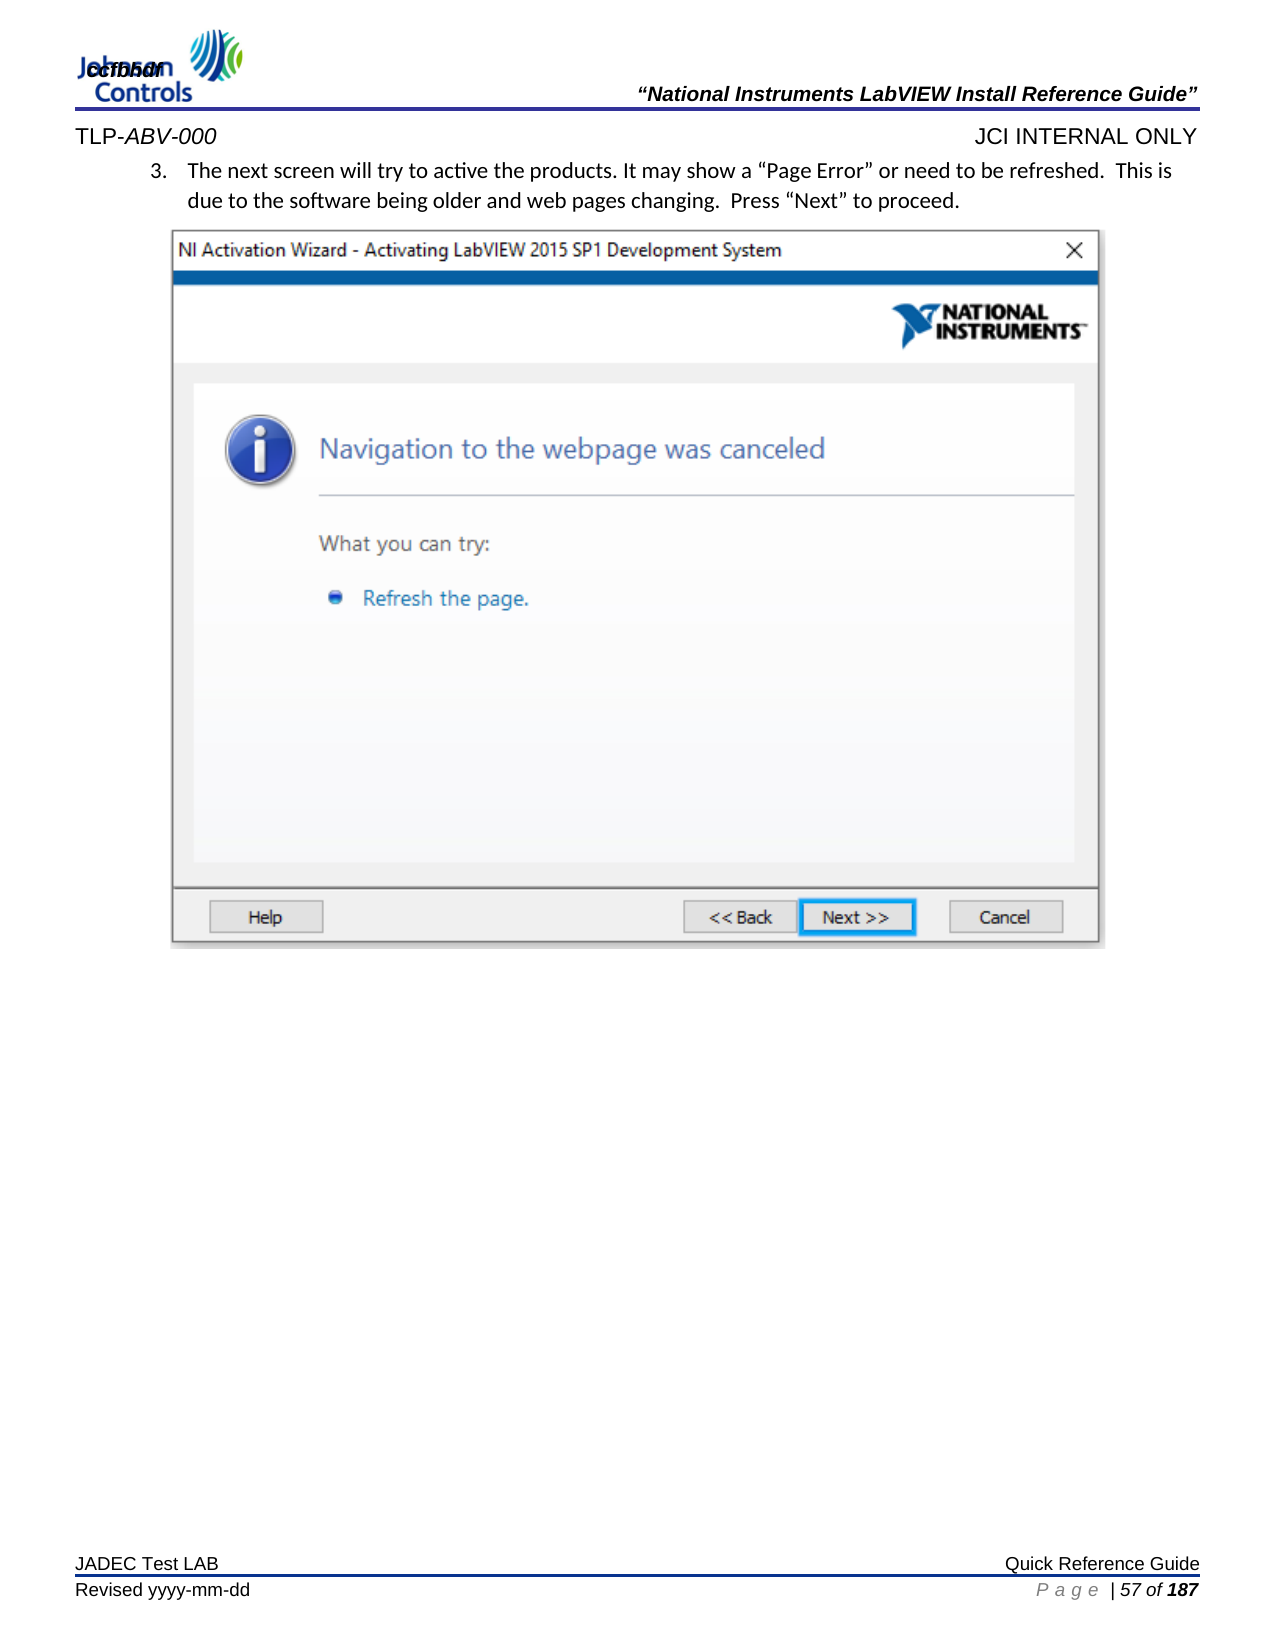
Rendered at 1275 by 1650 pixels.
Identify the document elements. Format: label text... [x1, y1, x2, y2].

list The next screen will try to active the products. It may show a “Page Error” or need to be refreshed. This is due to the software being older and web pages changing. Press “Next” to proceed. [150, 156, 1200, 214]
picture [169, 227, 1106, 949]
picture [76, 26, 246, 105]
